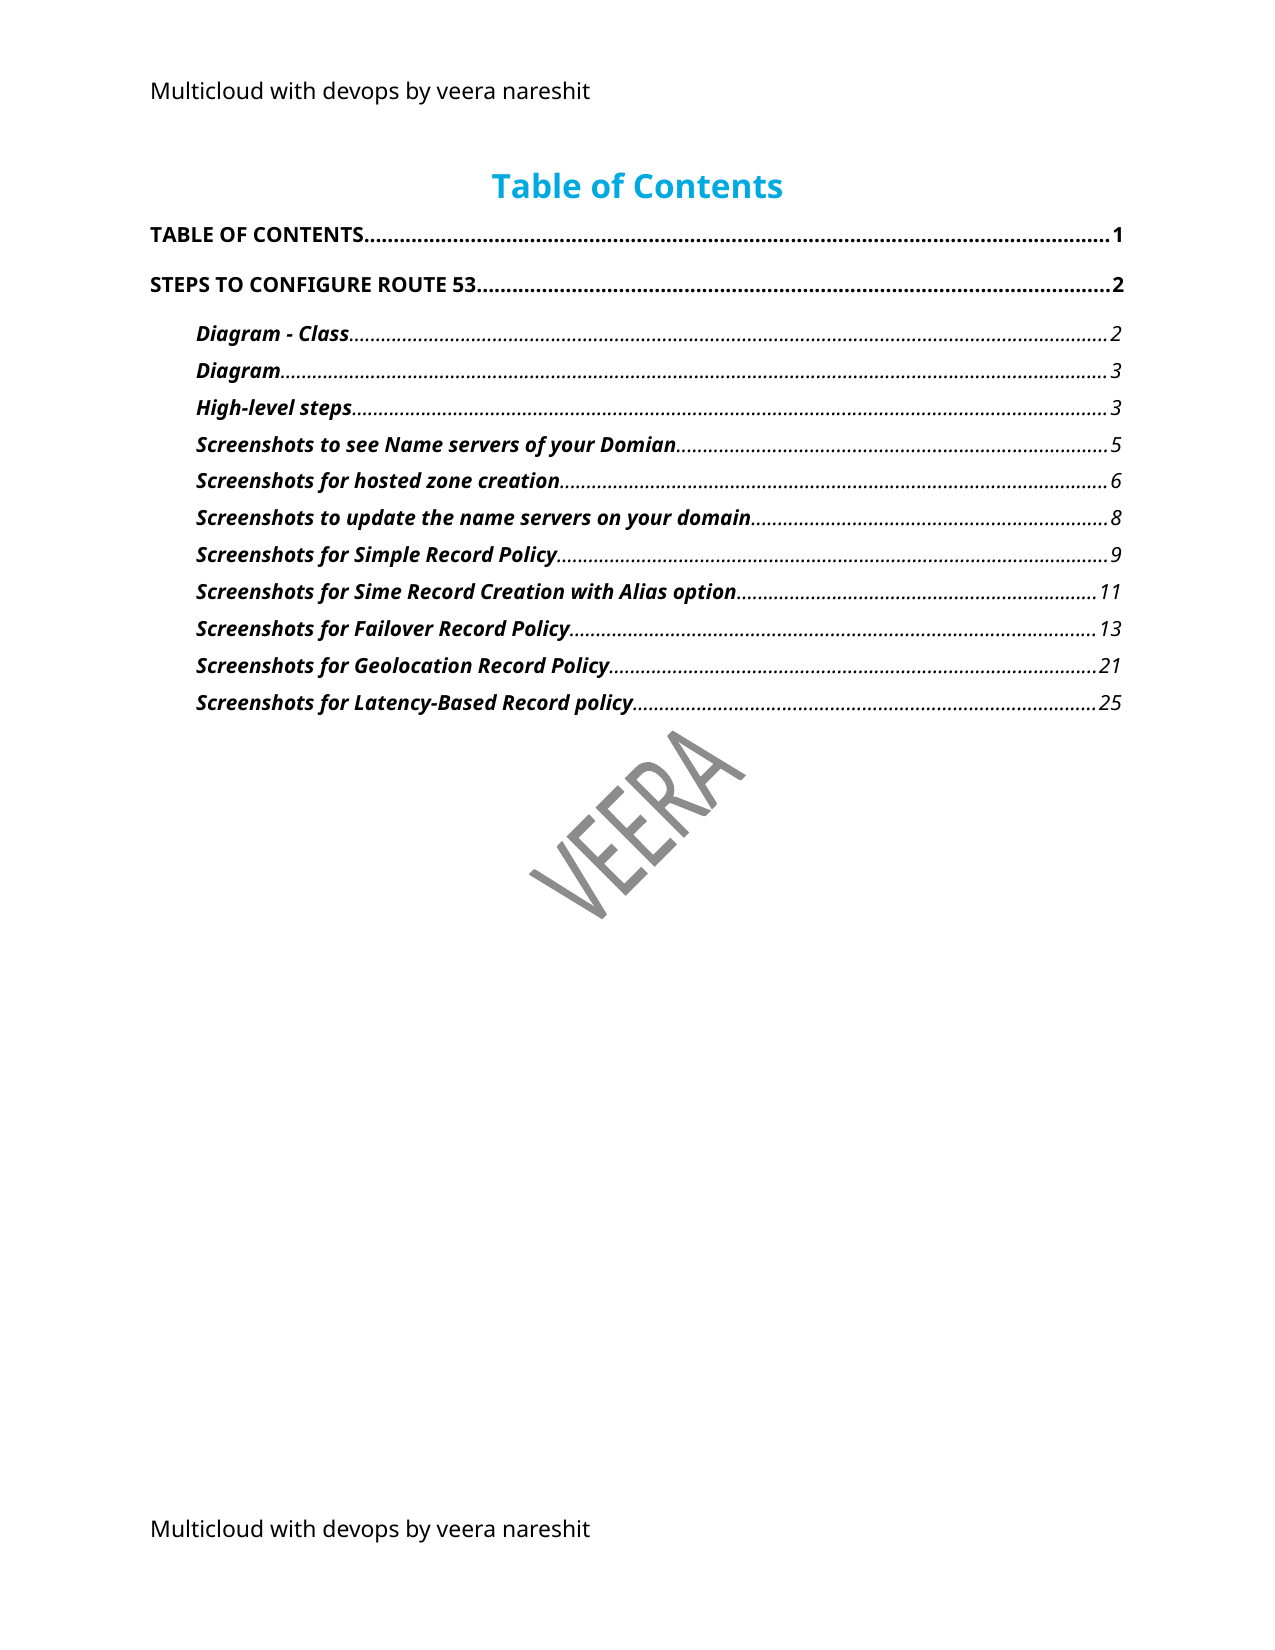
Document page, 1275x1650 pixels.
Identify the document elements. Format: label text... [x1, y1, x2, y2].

text Screenshots for Latency-Based Record policy 25 [196, 688, 1125, 716]
text Diagram - Class 2 [196, 319, 1125, 348]
text Screenshots for Geolocation Record Policy 21 [196, 651, 1125, 679]
text High-level steps 3 [196, 393, 1125, 421]
text Screenshots for Simple Record Policy 9 [196, 540, 1125, 569]
text Screenshots for hosted zone creation 6 [196, 467, 1125, 495]
text Screenshots for Sime Record Creation with Alias option 11 [196, 577, 1125, 606]
text Table of Contents 1 [150, 220, 1125, 249]
text Screenshots to update the name servers on your domain 8 [196, 503, 1125, 532]
text Screenshots for Failover Record Policy 13 [196, 614, 1125, 643]
subtitle Table of Contents [150, 162, 1125, 208]
text Steps to Configure Route 53 2 [476, 270, 1125, 298]
text Screenshots to see Name servers of your Domian 5 [196, 430, 1125, 458]
text Diagram 3 [196, 356, 1125, 384]
